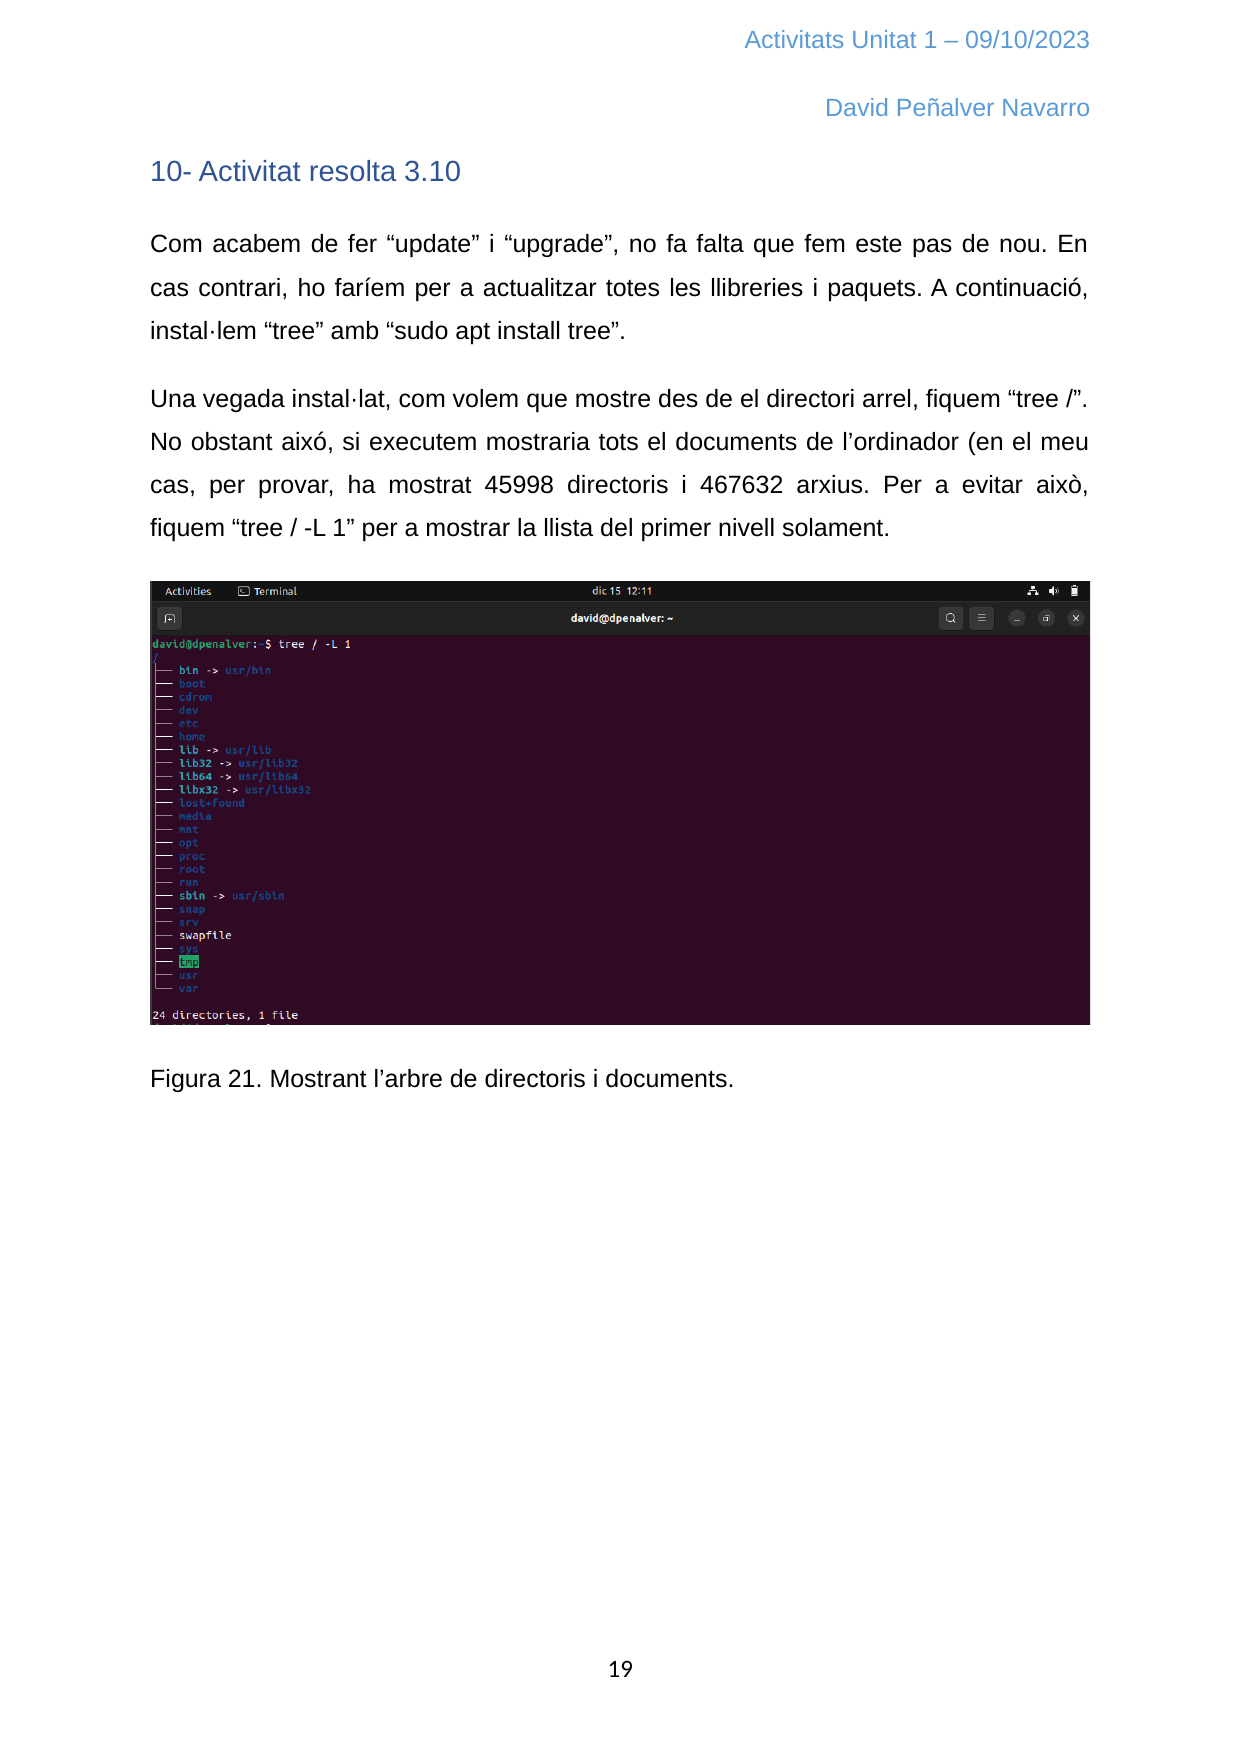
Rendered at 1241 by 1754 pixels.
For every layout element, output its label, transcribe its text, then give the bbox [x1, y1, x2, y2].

picture [150, 581, 1091, 1025]
text Figura 21. Mostrant l’arbre de directoris i documents. [150, 1064, 1090, 1093]
text Com acabem de fer “update” i “upgrade”, no fa falta que fem este pas de nou. En cas contrari, ho faríem per a actualitzar totes les llibreries i paquets. A continuació, instal·lem “tree” amb “sudo apt install tree”. [150, 229, 1090, 344]
text Una vegada instal·lat, com volem que mostre des de el directori arrel, fiquem “tree /”. No obstant aixó, si executem mostraria tots el documents de l’ordinador (en el meu cas, per provar, ha mostrat 45998 directoris i 467632 arxius. Per a evitar això, fiquem “tree / -L 1” per a mostrar la llista del primer nivell solament. [150, 384, 1090, 542]
subtitle 10- Activitat resolta 3.10 [150, 154, 1090, 188]
